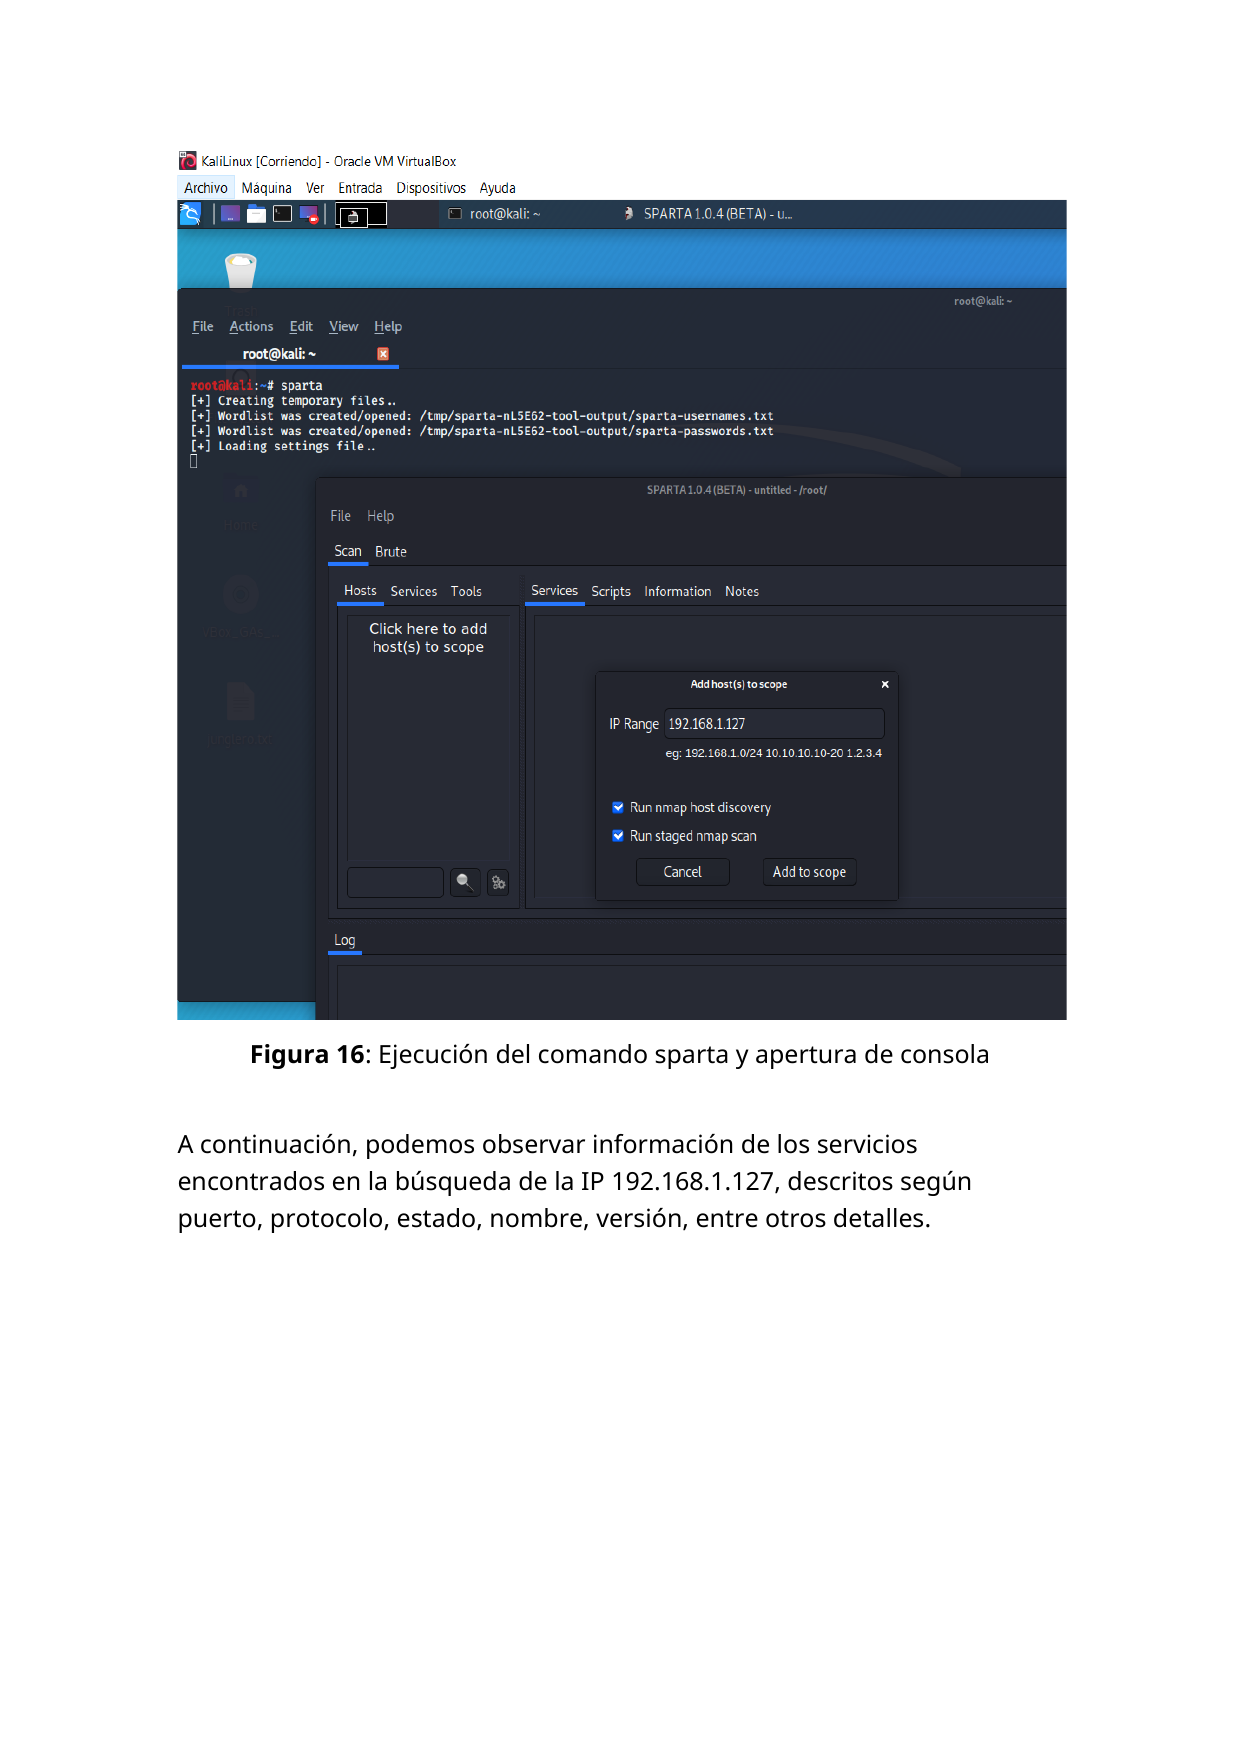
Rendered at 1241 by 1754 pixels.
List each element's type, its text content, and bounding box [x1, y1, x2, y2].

text A continuación, podemos observar información de los servicios encontrados en la búsqueda de la IP 192.168.1.127, descritos según puerto, protocolo, estado, nombre, versión, entre otros detalles. [177, 1127, 1063, 1235]
text Figura 16: Ejecución del comando sparta y apertura de consola [177, 1037, 1063, 1071]
picture [177, 147, 1067, 1020]
